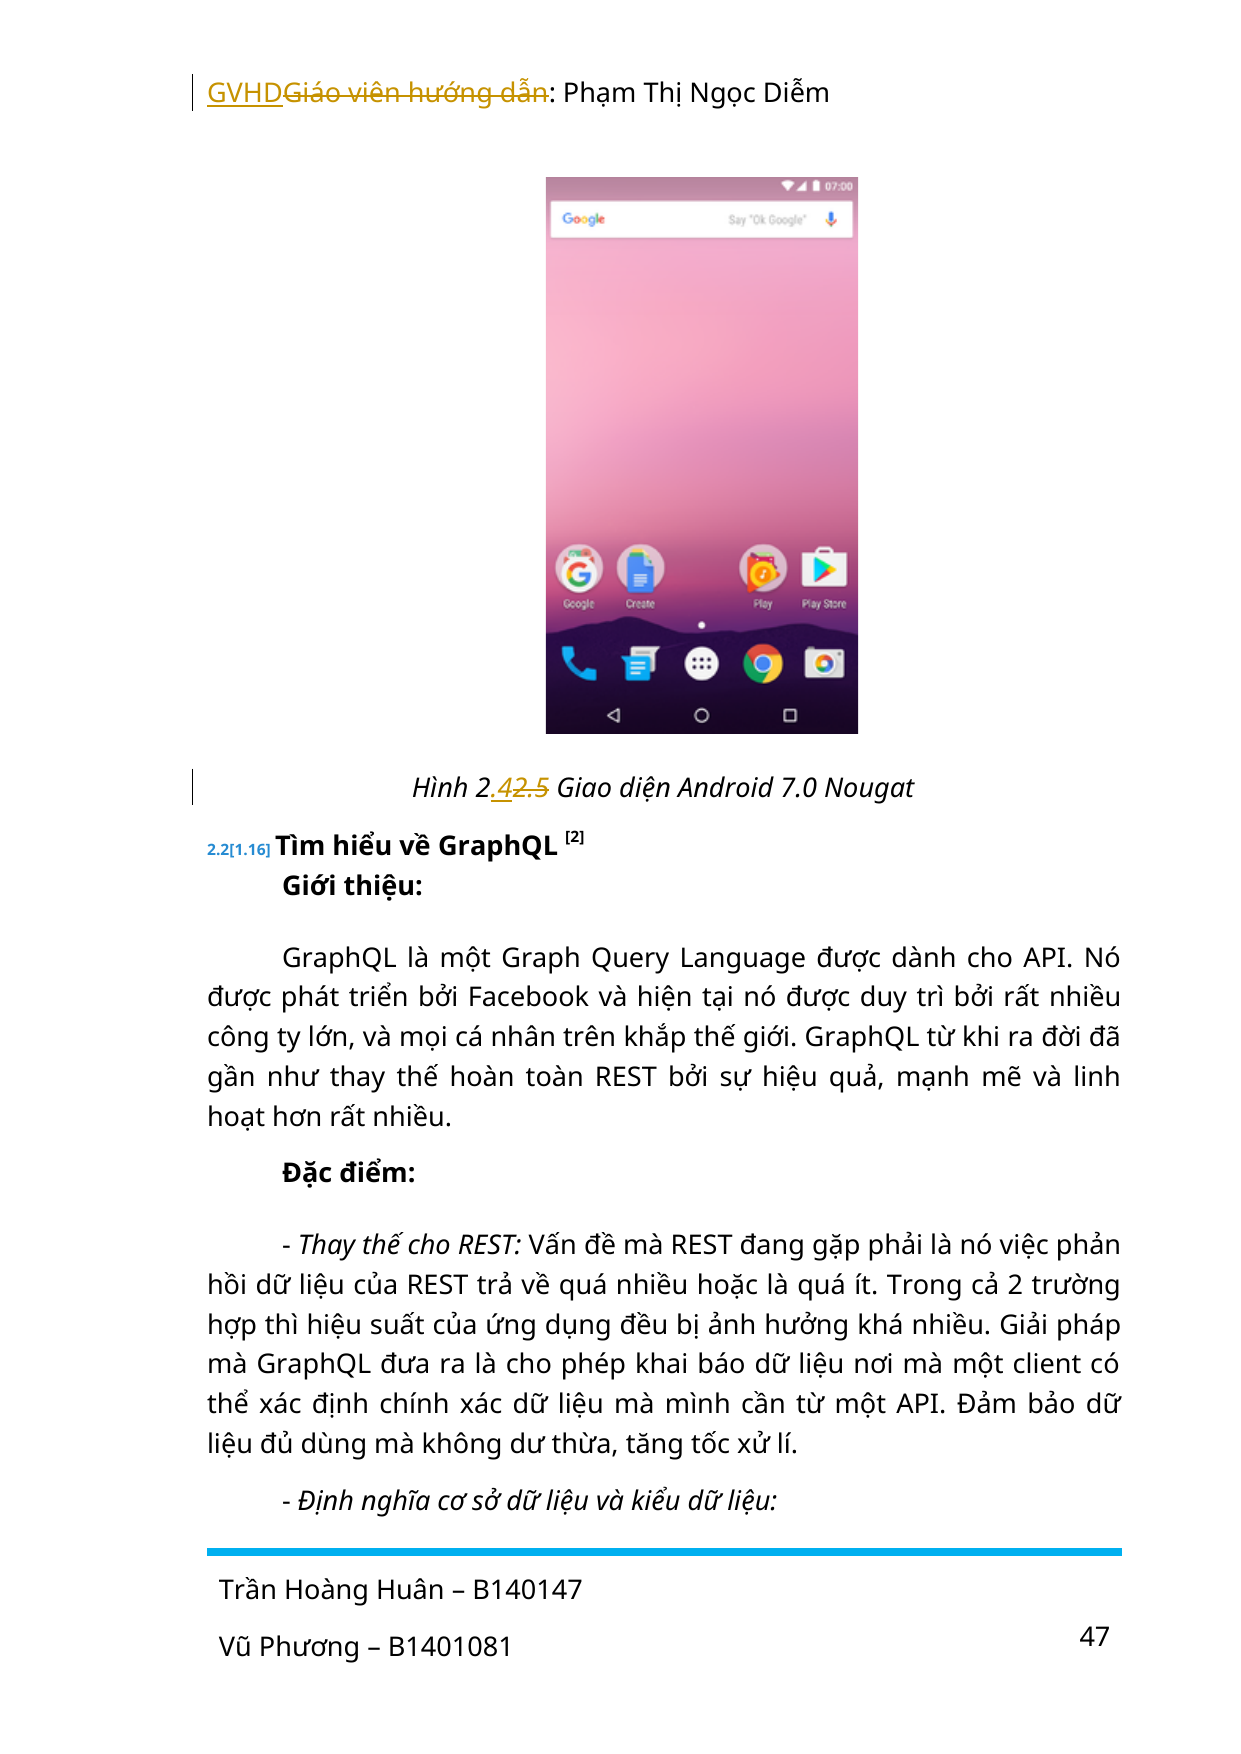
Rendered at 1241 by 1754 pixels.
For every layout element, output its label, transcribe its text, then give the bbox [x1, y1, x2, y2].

text Hình 2 Giao diện Android 7.0 Nougat [207, 768, 1122, 805]
subtitle Tìm hiểu về GraphQL [2] [207, 826, 1122, 863]
text Đặc điểm: [207, 1154, 1122, 1191]
text Giới thiệu: [207, 866, 1122, 903]
picture [545, 177, 859, 734]
text GraphQL là một Graph Query Language được dành cho API. Nó được phát triển bởi Facebook và hiện tại nó được duy trì bởi rất nhiều công ty lớn, và mọi cá nhân trên khắp thế giới. GraphQL từ khi ra đời đã gần như thay thế hoàn toàn REST bởi sự hiệu quả, mạnh mẽ và linh hoạt hơn rất nhiều. [207, 938, 1122, 1134]
text - Định nghĩa cơ sở dữ liệu và kiểu dữ liệu: [207, 1481, 1122, 1518]
text - Thay thế cho REST: Vấn đề mà REST đang gặp phải là nó việc phản hồi dữ liệu của REST trả về quá nhiều hoặc là quá ít. Trong cả 2 trường hợp thì hiệu suất của ứng dụng đều bị ảnh hưởng khá nhiều. Giải pháp mà GraphQL đưa ra là cho phép khai báo dữ liệu nơi mà một client có thể xác định chính xác dữ liệu mà mình cần từ một API. Đảm bảo dữ liệu đủ dùng mà không dư thừa, tăng tốc xử lí. [207, 1226, 1122, 1461]
